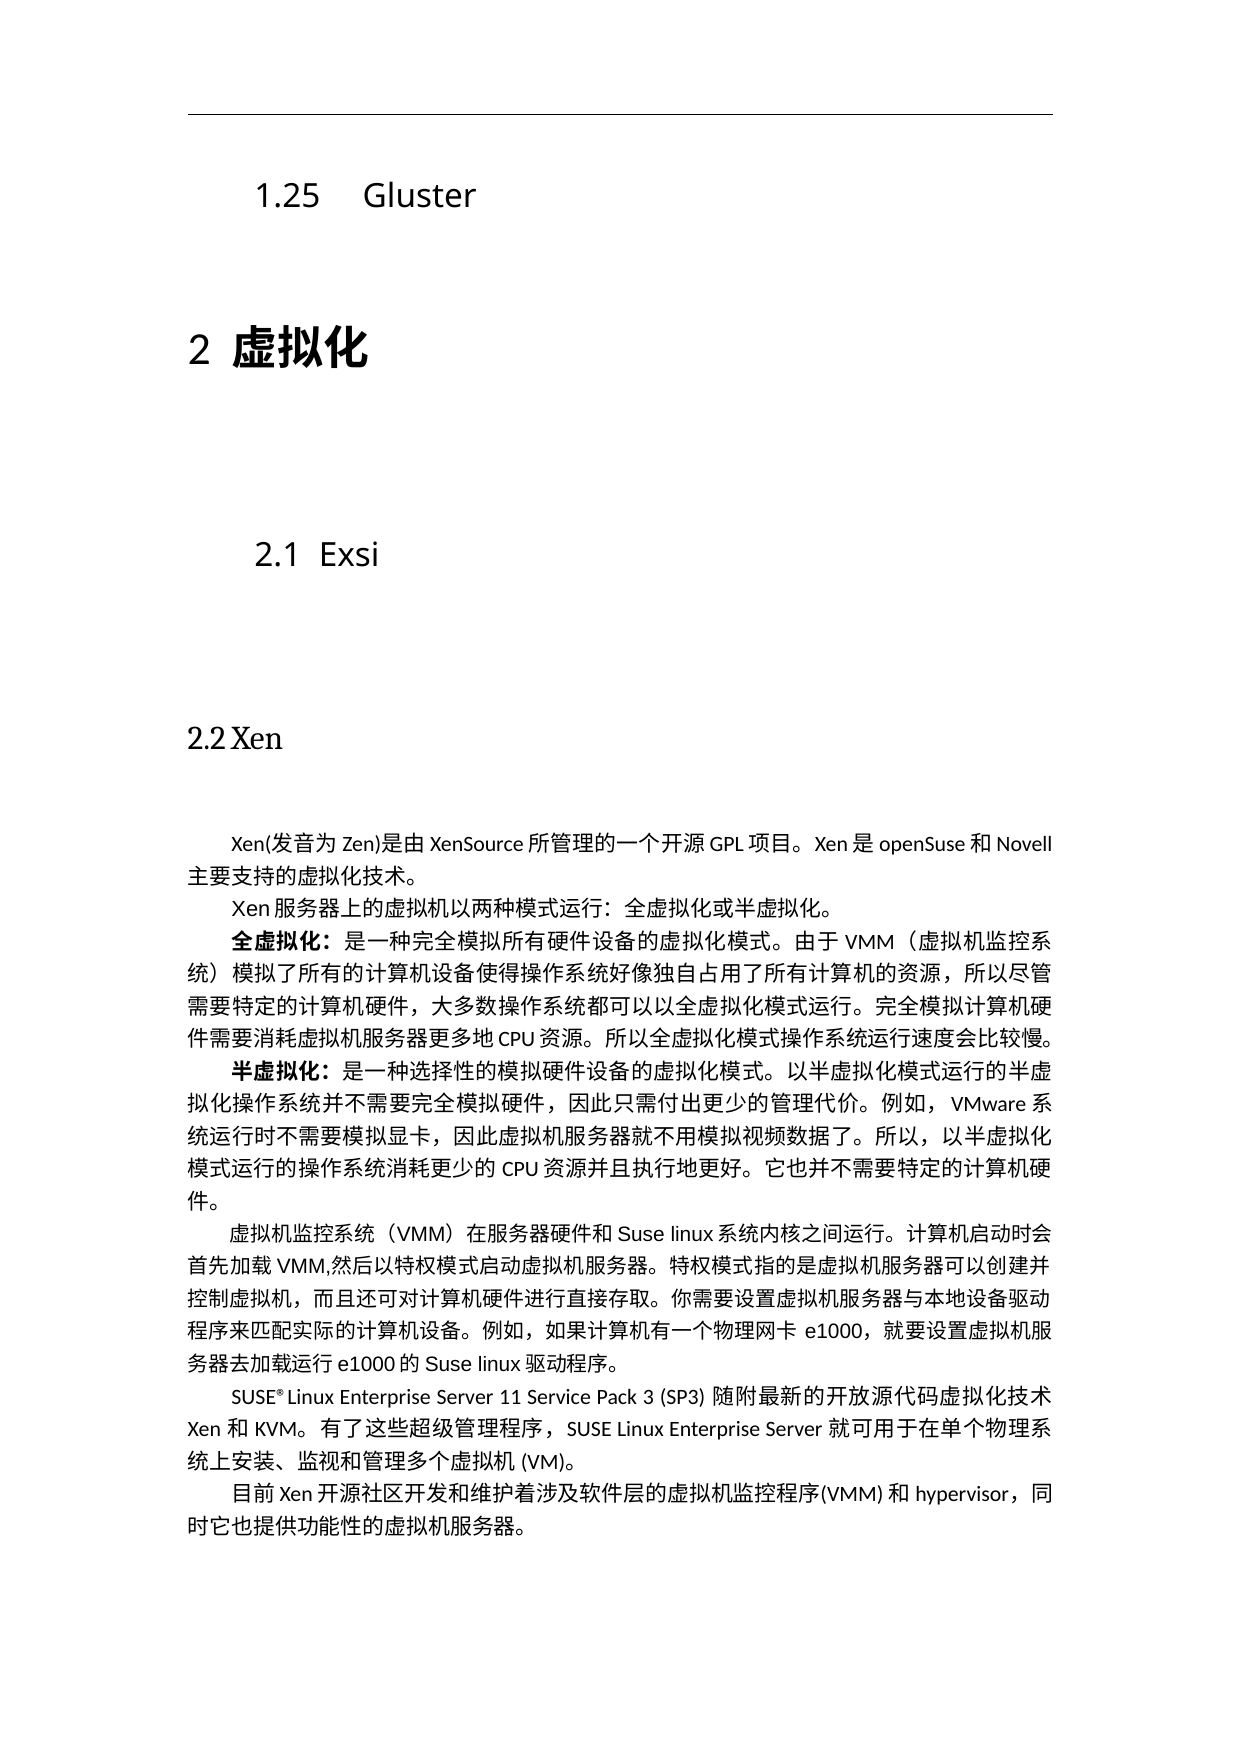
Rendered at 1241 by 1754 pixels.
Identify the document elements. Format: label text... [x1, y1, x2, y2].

subtitle Xen [187, 706, 1053, 771]
subtitle 虚拟化 [187, 296, 1053, 393]
text 虚拟机监控系统（VMM）在服务器硬件和Suse linux系统内核之间运行。计算机启动时会首先加载VMM,然后以特权模式启动虚拟机服务器。特权模式指的是虚拟机服务器可以创建并控制虚拟机，而且还可对计算机硬件进行直接存取。你需要设置虚拟机服务器与本地设备驱动程序来匹配实际的计算机设备。例如，如果计算机有一个物理网卡e1000，就要设置虚拟机服务器去加载运行e1000的Suse linux驱动程序。 [187, 1216, 1053, 1378]
subtitle Exsi [187, 521, 1053, 586]
text SUSE®Linux Enterprise Server 11 Service Pack 3 (SP3) 随附最新的开放源代码虚拟化技术 Xen 和 KVM。有了这些超级管理程序，SUSE Linux Enterprise Server 就可用于在单个物理系统上安装、监视和管理多个虚拟机 (VM)。 [187, 1378, 1053, 1476]
text 目前Xen开源社区开发和维护着涉及软件层的虚拟机监控程序(VMM) 和 hypervisor，同时它也提供功能性的虚拟机服务器。 [187, 1476, 1053, 1541]
subtitle Gluster [187, 162, 1053, 227]
text Xen(发音为Zen)是由XenSource所管理的一个开源GPL项目。Xen是openSuse和Novell主要支持的虚拟化技术。 [187, 826, 1053, 891]
text Xen服务器上的虚拟机以两种模式运行：全虚拟化或半虚拟化。 [187, 891, 1053, 923]
text 半虚拟化：是一种选择性的模拟硬件设备的虚拟化模式。以半虚拟化模式运行的半虚拟化操作系统并不需要完全模拟硬件，因此只需付出更少的管理代价。例如，VMware系统运行时不需要模拟显卡，因此虚拟机服务器就不用模拟视频数据了。所以，以半虚拟化模式运行的操作系统消耗更少的CPU资源并且执行地更好。它也并不需要特定的计算机硬件。 [187, 1053, 1053, 1216]
text 全虚拟化：是一种完全模拟所有硬件设备的虚拟化模式。由于VMM（虚拟机监控系统）模拟了所有的计算机设备使得操作系统好像独自占用了所有计算机的资源，所以尽管需要特定的计算机硬件，大多数操作系统都可以以全虚拟化模式运行。完全模拟计算机硬件需要消耗虚拟机服务器更多地CPU资源。所以全虚拟化模式操作系统运行速度会比较慢。 [187, 923, 1053, 1053]
